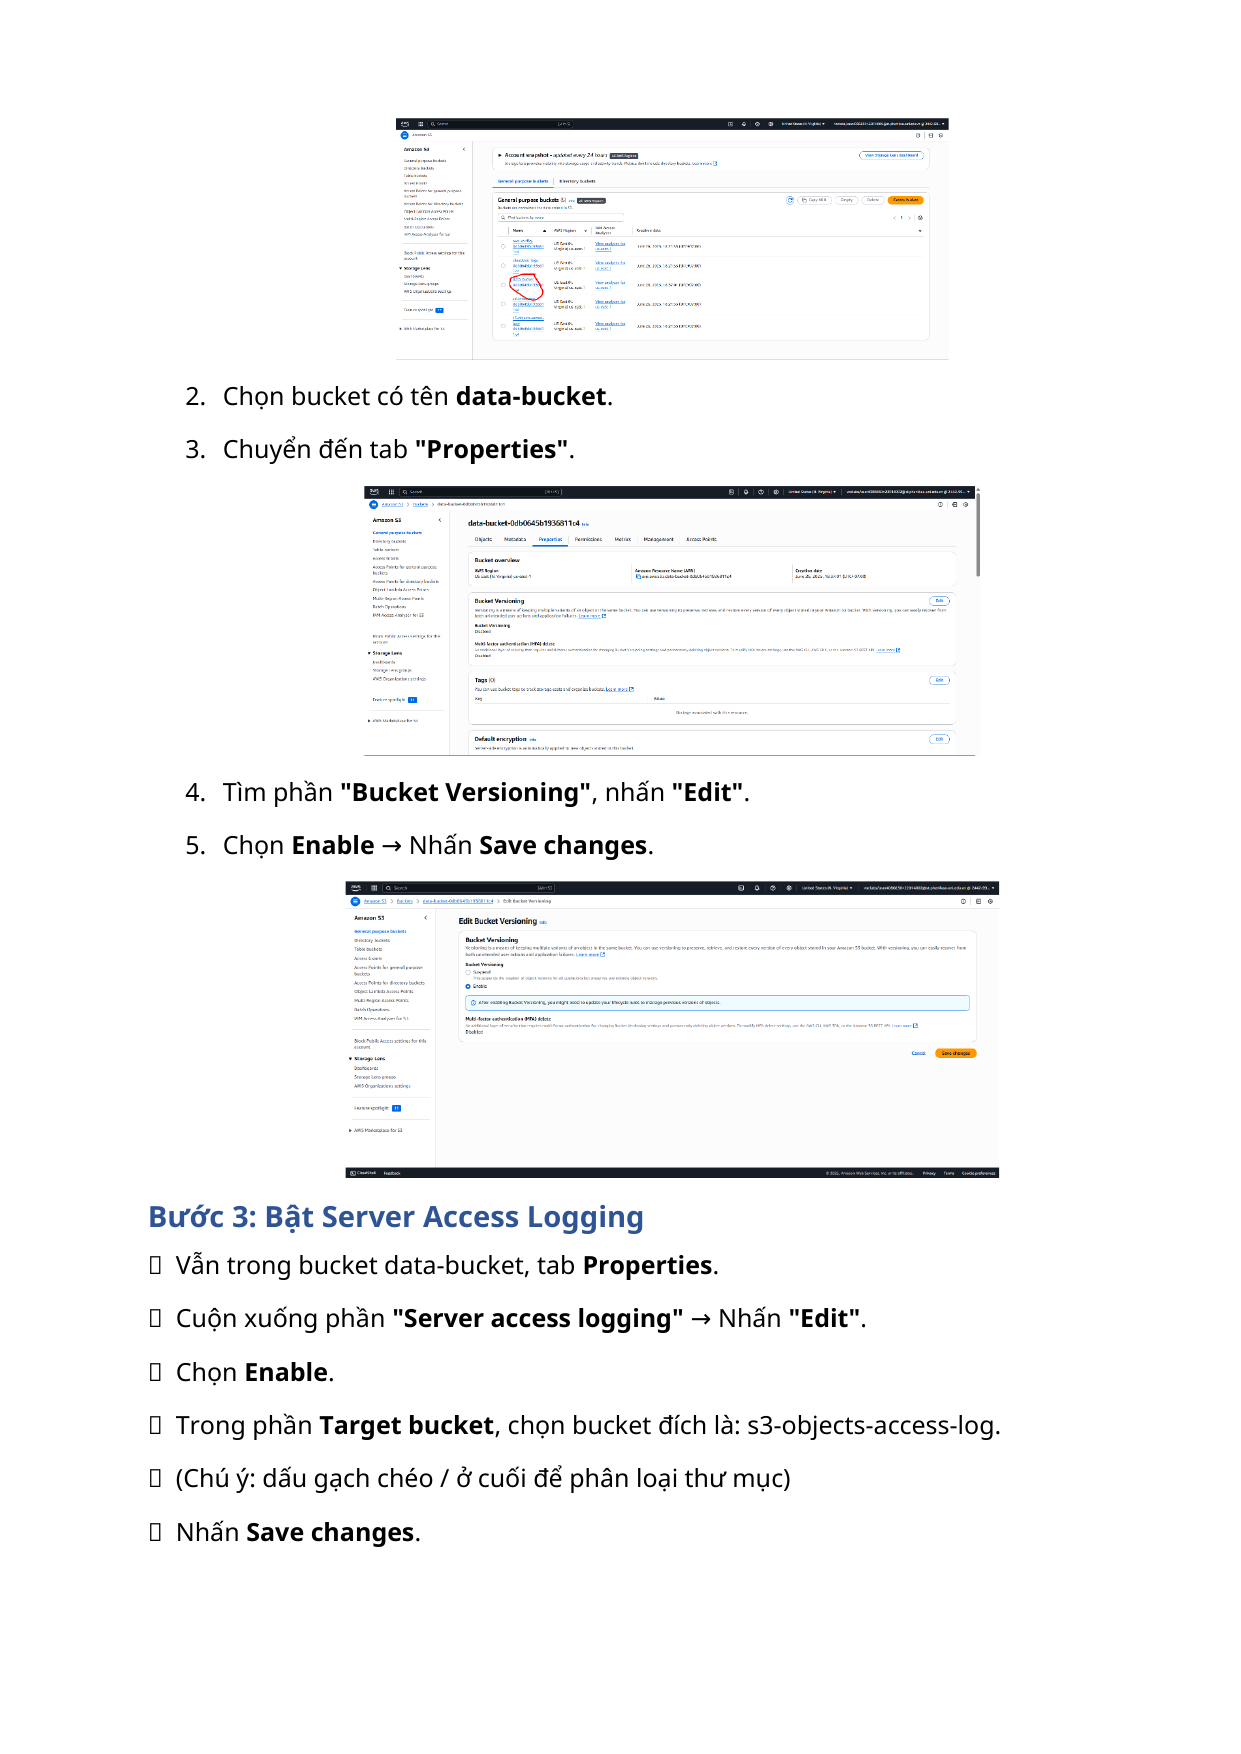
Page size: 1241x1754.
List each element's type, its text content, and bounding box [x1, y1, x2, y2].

text  Trong phần Target bucket, chọn bucket đích là: s3-objects-access-log. [148, 1408, 1122, 1442]
picture [364, 485, 981, 756]
picture [345, 881, 1000, 1178]
text  Chọn Enable. [148, 1354, 1122, 1388]
picture [396, 118, 949, 360]
list Chuyển đến tab "Properties". [185, 432, 1122, 466]
list Chọn bucket có tên data-bucket. [185, 378, 1122, 412]
subtitle Bước 3: Bật Server Access Logging [148, 1196, 1122, 1236]
list Tìm phần "Bucket Versioning", nhấn "Edit". [185, 774, 1122, 808]
text  Vẫn trong bucket data-bucket, tab Properties. [148, 1247, 1122, 1281]
list Chọn Enable → Nhấn Save changes. [185, 828, 1122, 862]
text  (Chú ý: dấu gạch chéo / ở cuối để phân loại thư mục) [148, 1461, 1122, 1495]
text  Nhấn Save changes. [148, 1514, 1122, 1548]
text  Cuộn xuống phần "Server access logging" → Nhấn "Edit". [148, 1301, 1122, 1335]
